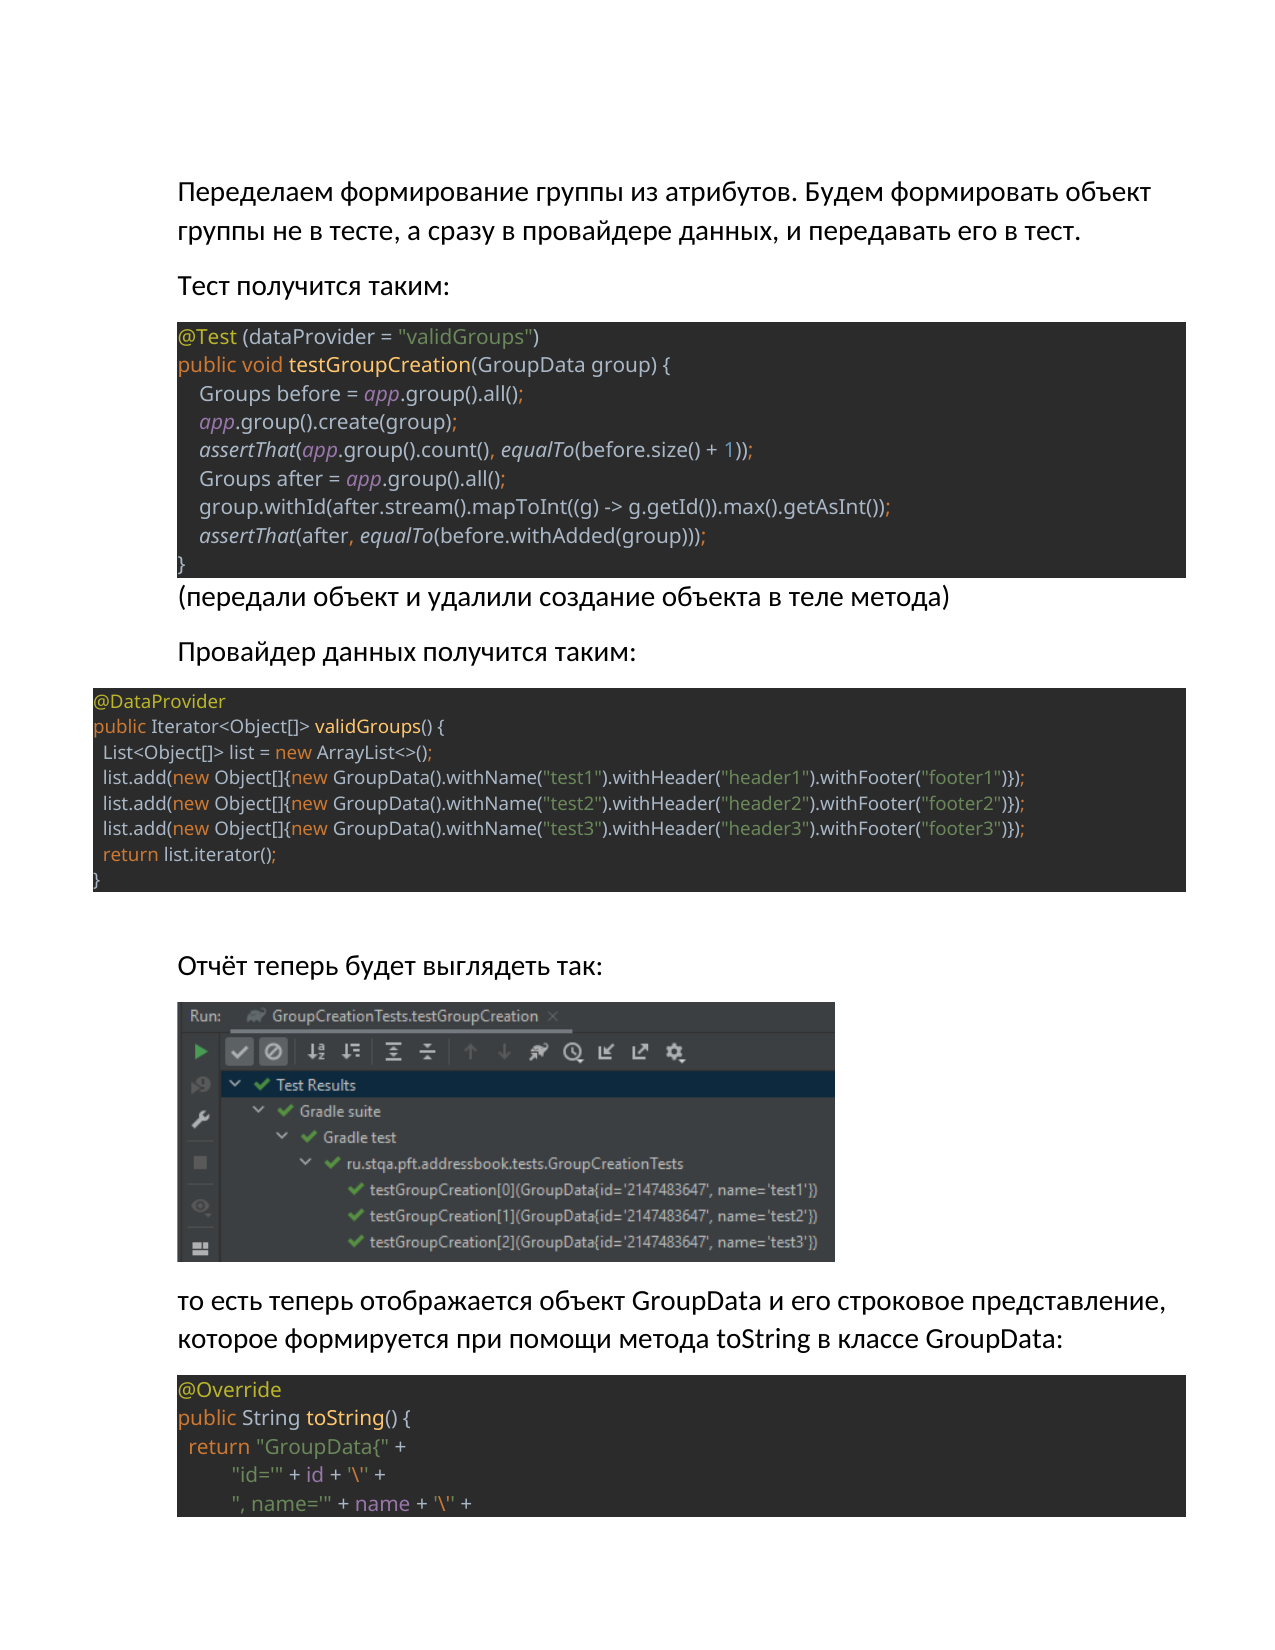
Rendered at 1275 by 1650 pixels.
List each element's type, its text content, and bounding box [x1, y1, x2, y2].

text Отчёт теперь будет выглядеть так: [177, 947, 1186, 983]
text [177, 1375, 1186, 1517]
text Провайдер данных получится таким: [177, 633, 1186, 668]
text @DataProvider public Iterator<Object[]> validGroups() { List<Object[]> list = new ArrayList<>(); list.add(new Object[]{new GroupData().withName("test1").withHeader("header1").withFooter("footer1")}); list.add(new Object[]{new GroupData().withName("test2").withHeader("header2").withFooter("footer2")}); list.add(new Object[]{new GroupData().withName("test3").withHeader("header3").withFooter("footer3")}); return list.iterator(); } [93, 688, 1186, 892]
picture [177, 1002, 835, 1262]
text @Test (dataProvider = "validGroups") public void testGroupCreation(GroupData group) { Groups before = app.group().all(); app.group().create(group); assertThat(app.group().count(), equalTo(before.size() + 1)); Groups after = app.group().all(); group.withId(after.stream().mapToInt((g) -> g.getId()).max().getAsInt()); assertThat(after, equalTo(before.withAdded(group))); } [177, 322, 1186, 578]
text то есть теперь отображается объект GroupData и его строковое представление, которое формируется при помощи метода toString в классе GroupData: [177, 1282, 1186, 1356]
text Тест получится таким: [177, 267, 1186, 302]
text Переделаем формирование группы из атрибутов. Будем формировать объект группы не в тесте, а сразу в провайдере данных, и передавать его в тест. [177, 173, 1186, 247]
text (передали объект и удалили создание объекта в теле метода) [177, 578, 1186, 613]
